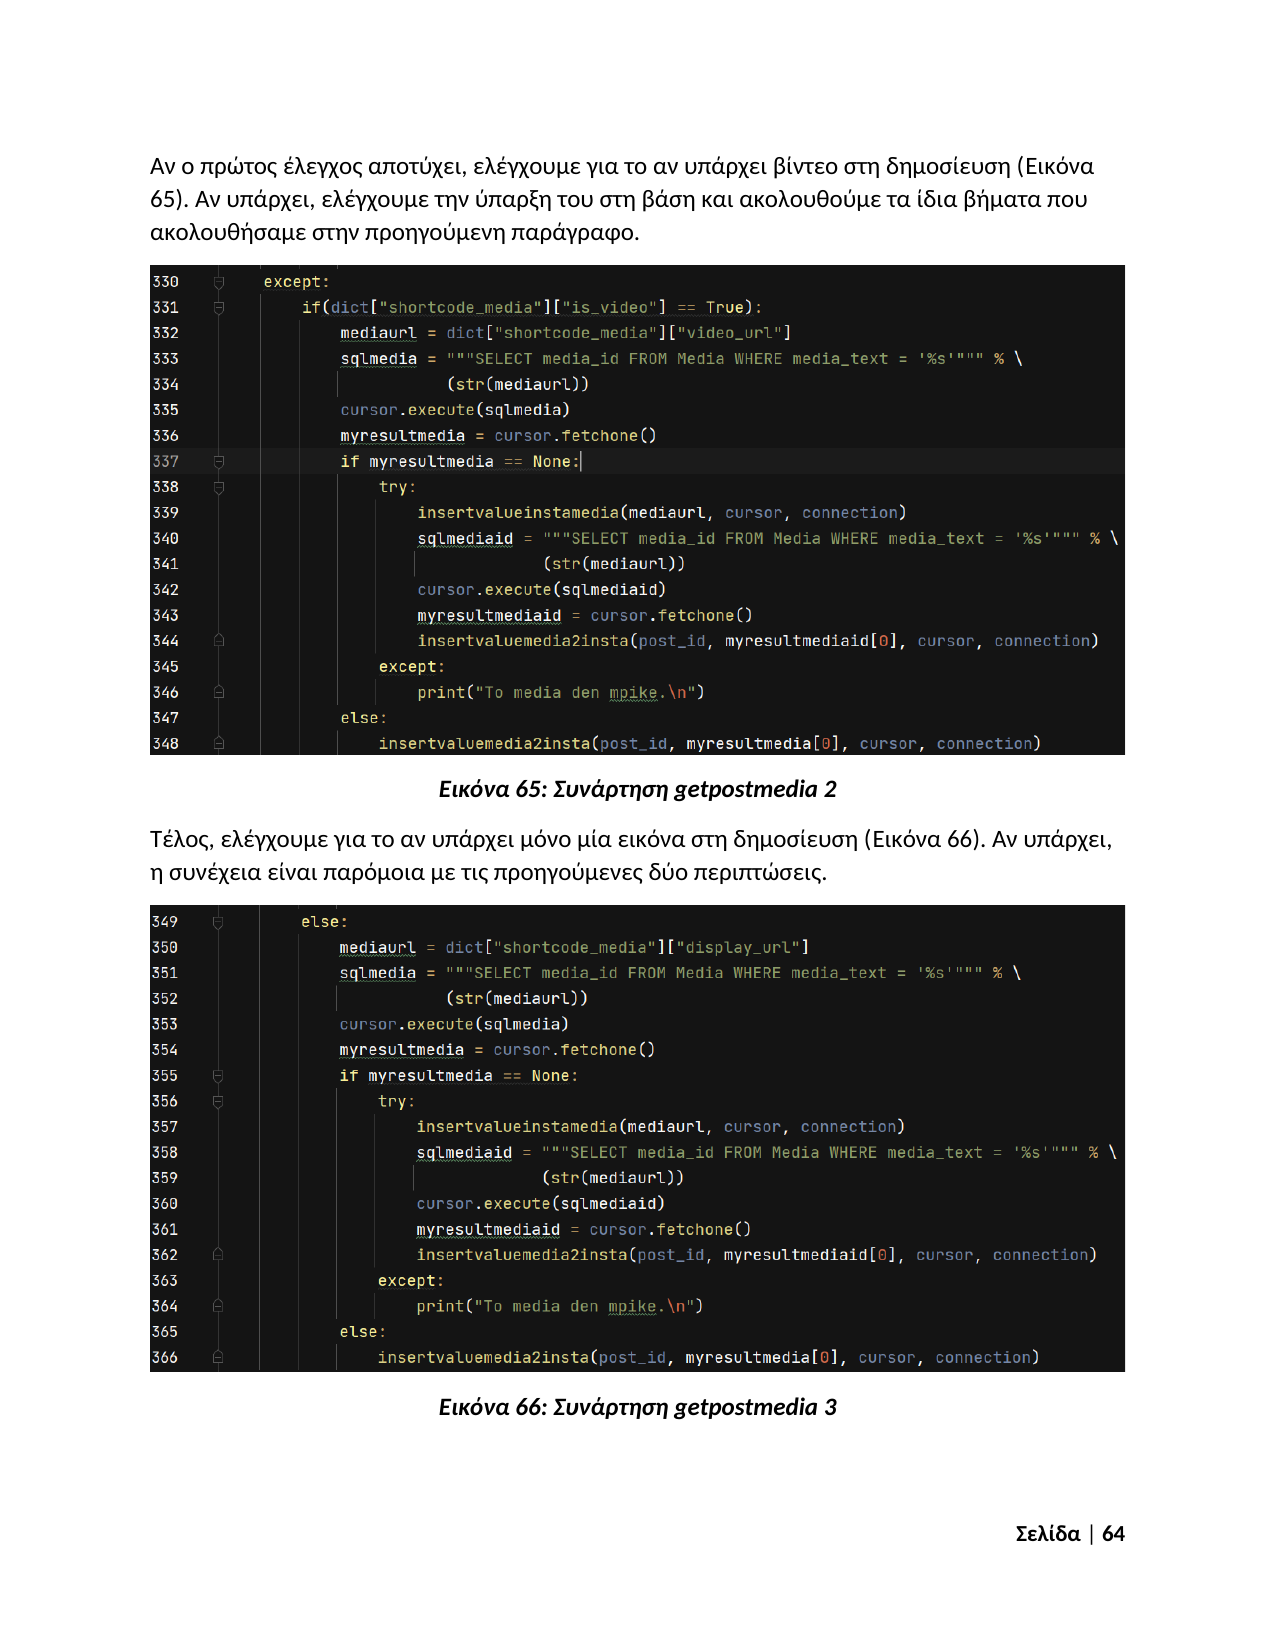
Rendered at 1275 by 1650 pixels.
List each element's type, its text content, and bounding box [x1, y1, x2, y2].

picture [150, 265, 1125, 755]
picture [150, 905, 1125, 1372]
